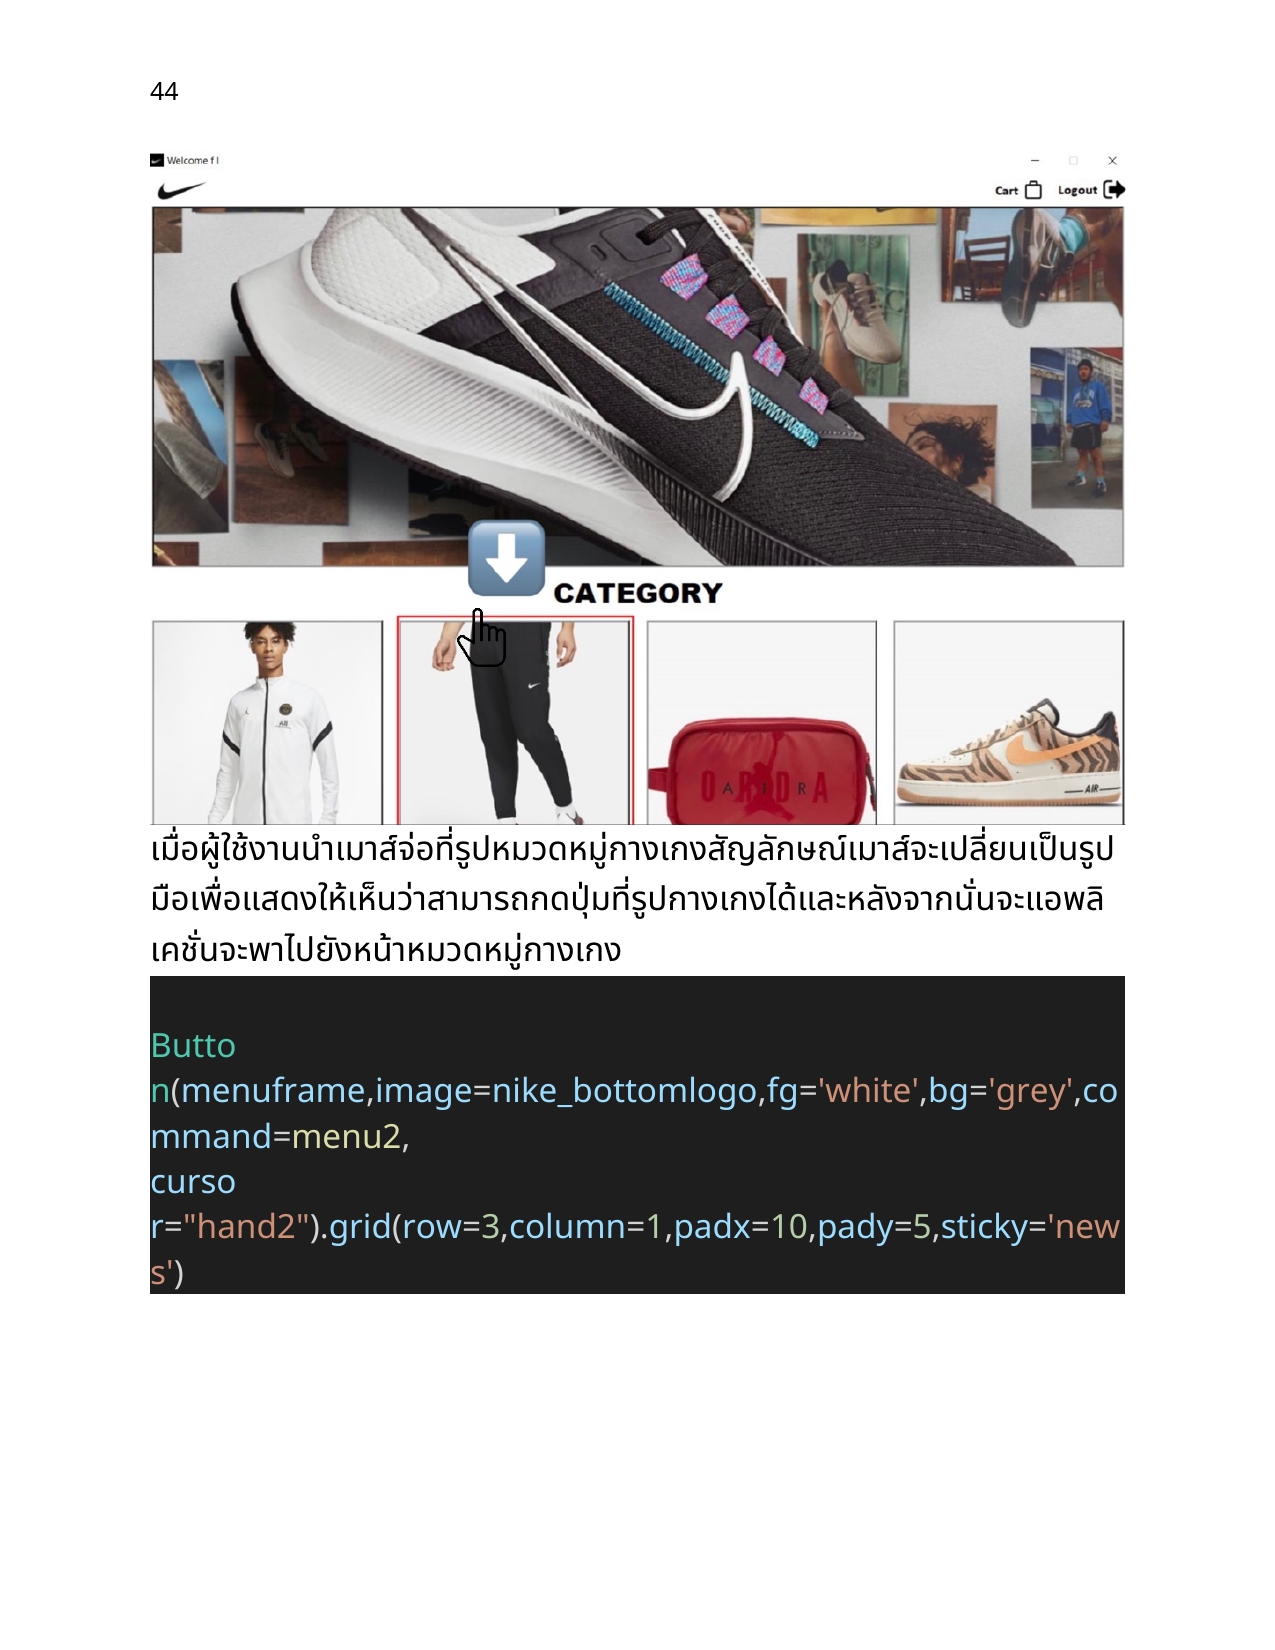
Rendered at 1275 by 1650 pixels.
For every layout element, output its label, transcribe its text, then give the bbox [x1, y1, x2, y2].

text Button(menuframe,image=nike_bottomlogo,fg='white',bg='grey',command=menu2, [150, 1022, 1125, 1158]
text cursor="hand2").grid(row=3,column=1,padx=10,pady=5,sticky='news') [150, 1158, 1125, 1294]
picture [150, 150, 1126, 825]
text เมื่อผู้ใช้งานนำเมาส์จ่อที่รูปหมวดหมู่กางเกงสัญลักษณ์เมาส์จะเปลี่ยนเป็นรูปมือเพื่อแสดงให้เห็นว่าสามารถกดปุ่มที่รูปกางเกงได้และหลังจากนั่นจะแอพลิเคชั่นจะพาไปยังหน้าหมวดหมู่กางเกง [150, 825, 1125, 976]
